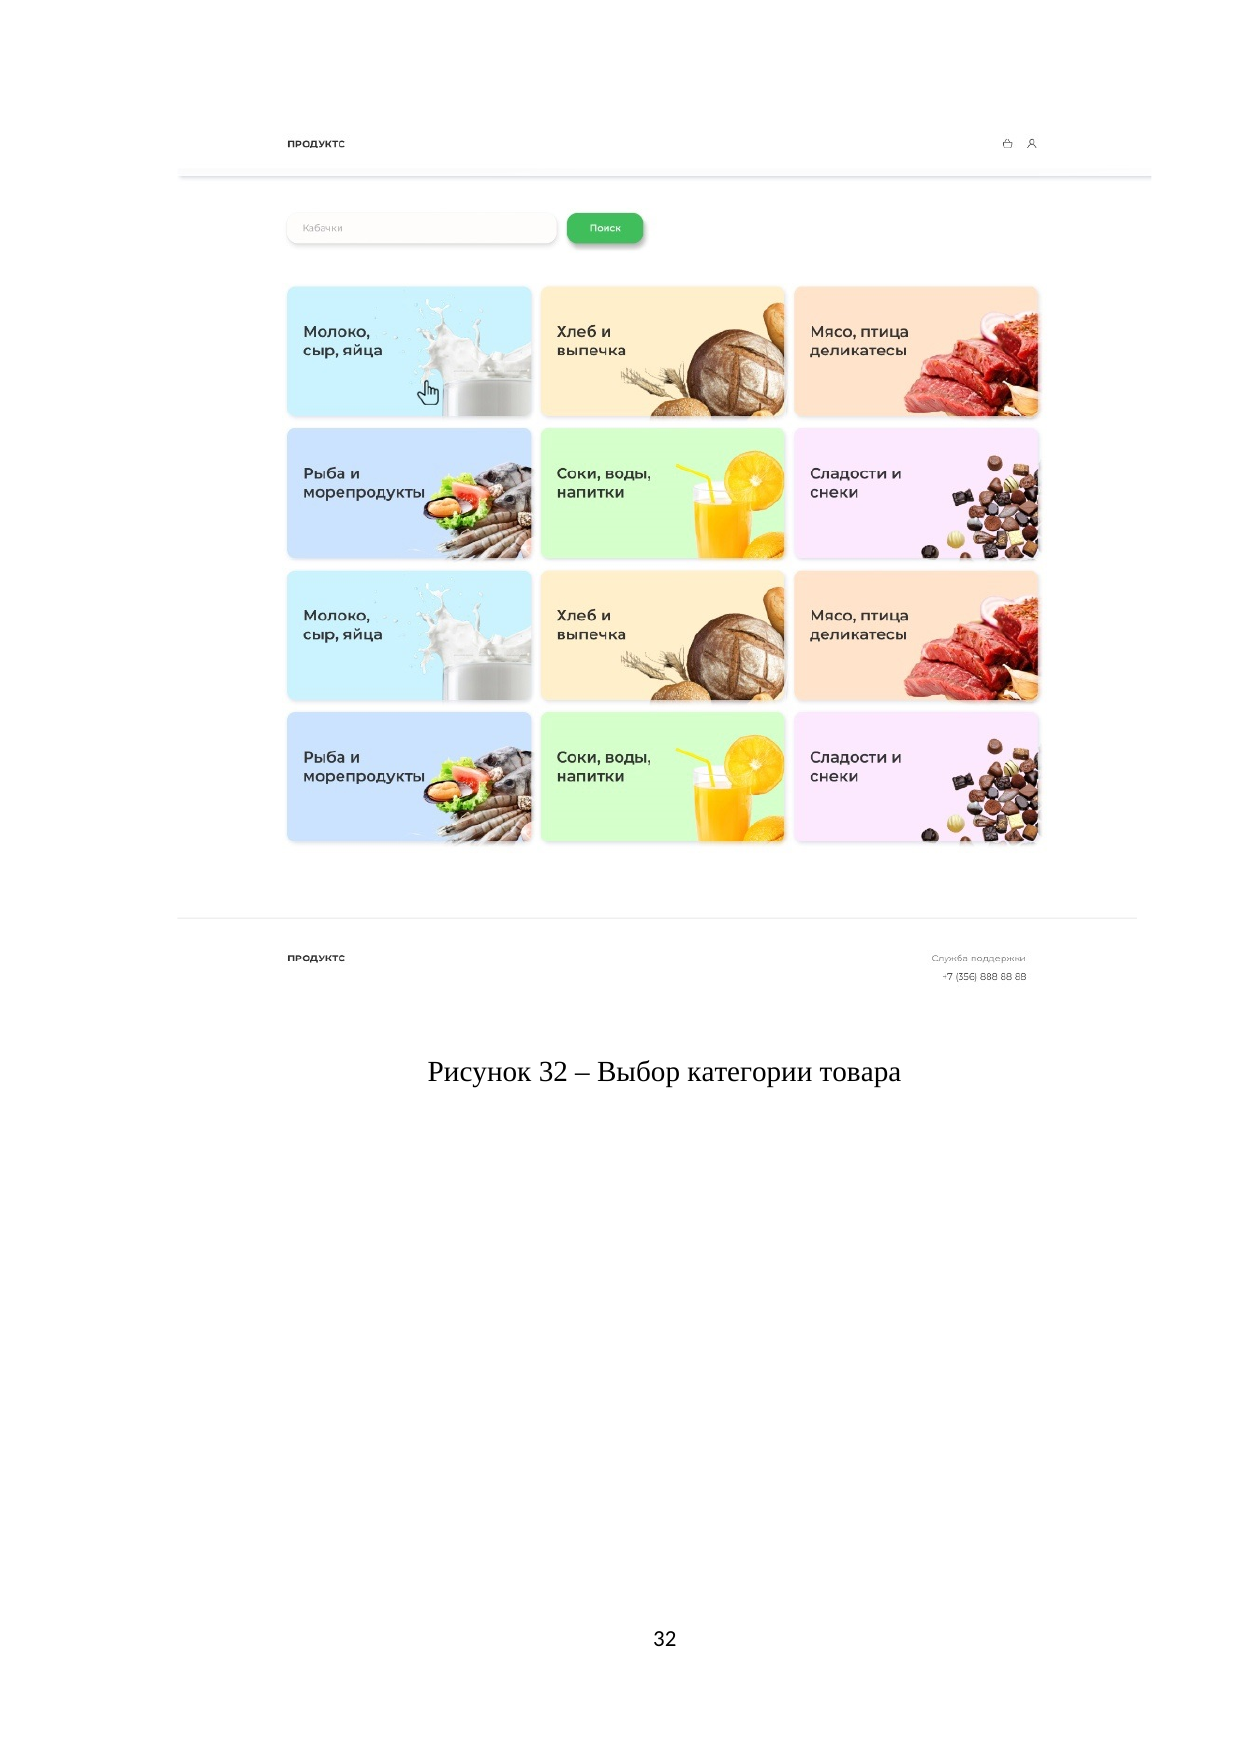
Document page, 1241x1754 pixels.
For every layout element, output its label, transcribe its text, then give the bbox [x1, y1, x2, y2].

picture [177, 118, 1152, 1017]
